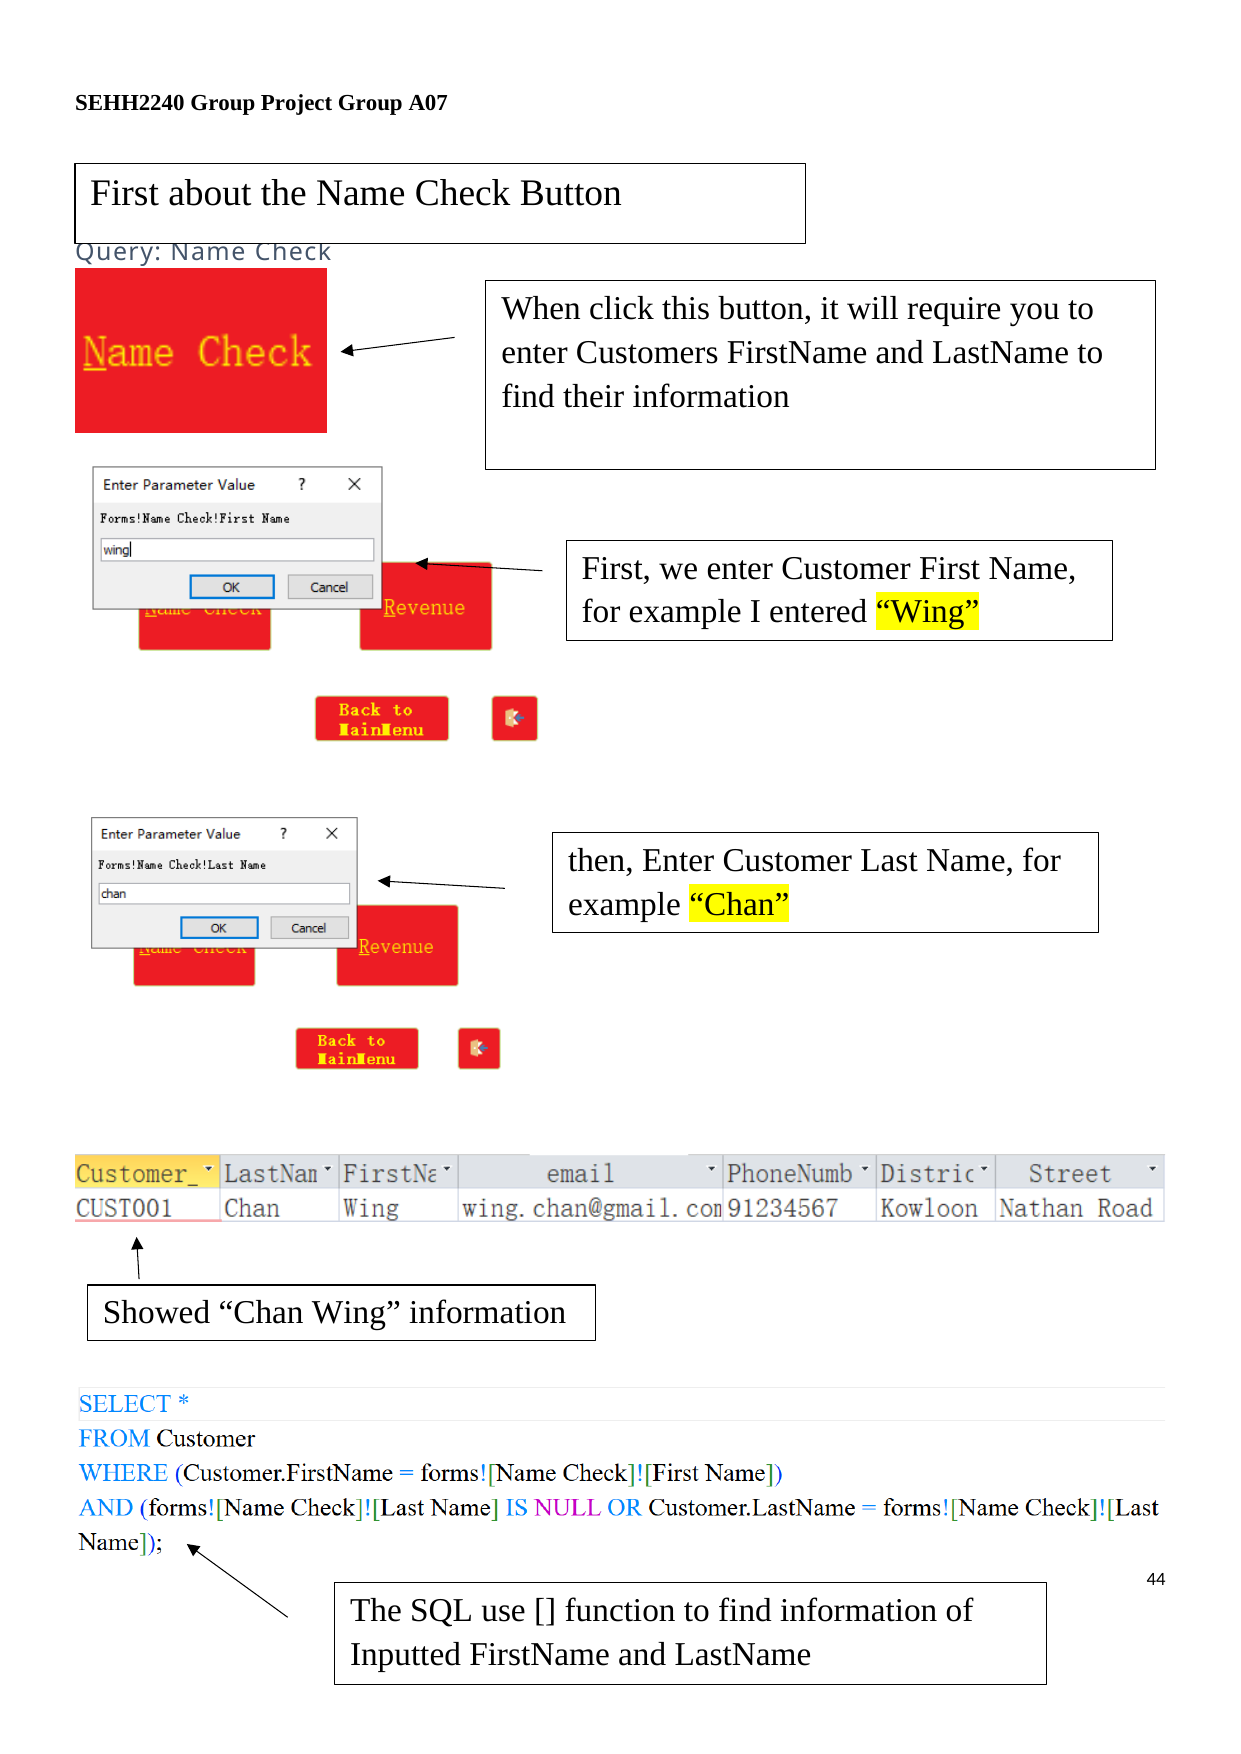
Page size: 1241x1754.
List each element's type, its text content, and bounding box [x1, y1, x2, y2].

picture [75, 268, 327, 433]
picture [75, 457, 578, 779]
picture [75, 803, 548, 1130]
picture [75, 1154, 1166, 1222]
picture [75, 1387, 1166, 1559]
subtitle Query: Name Check [75, 234, 1165, 268]
